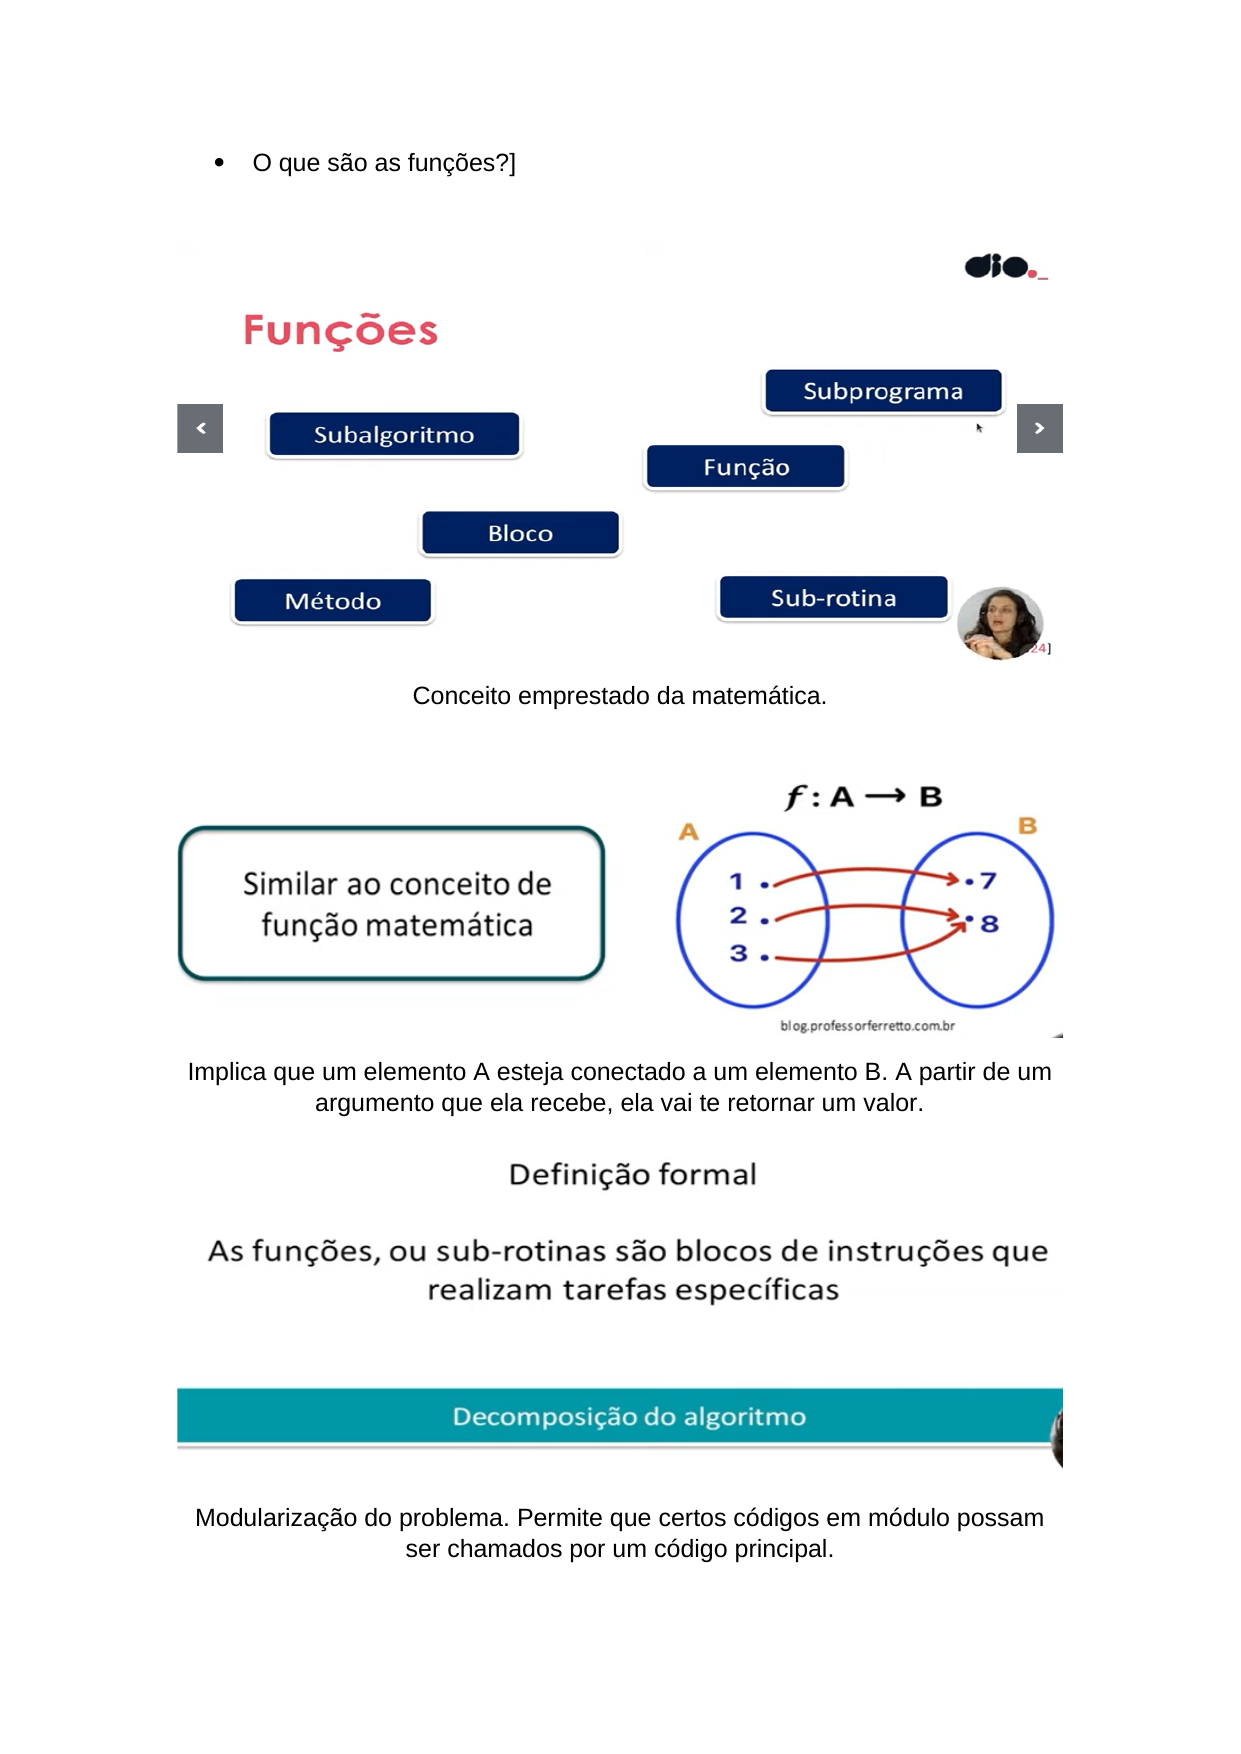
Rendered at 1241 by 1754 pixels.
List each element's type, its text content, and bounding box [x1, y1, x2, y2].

list O que são as funções?] [215, 148, 1063, 176]
text Conceito emprestado da matemática. [177, 681, 1063, 709]
text Modularização do problema. Permite que certos códigos em módulo possam ser chamados por um código principal. [177, 1503, 1063, 1562]
picture [177, 1135, 1063, 1484]
picture [177, 243, 1063, 662]
picture [177, 728, 1063, 1038]
text Implica que um elemento A esteja conectado a um elemento B. A partir de um argumento que ela recebe, ela vai te retornar um valor. [177, 1057, 1063, 1116]
